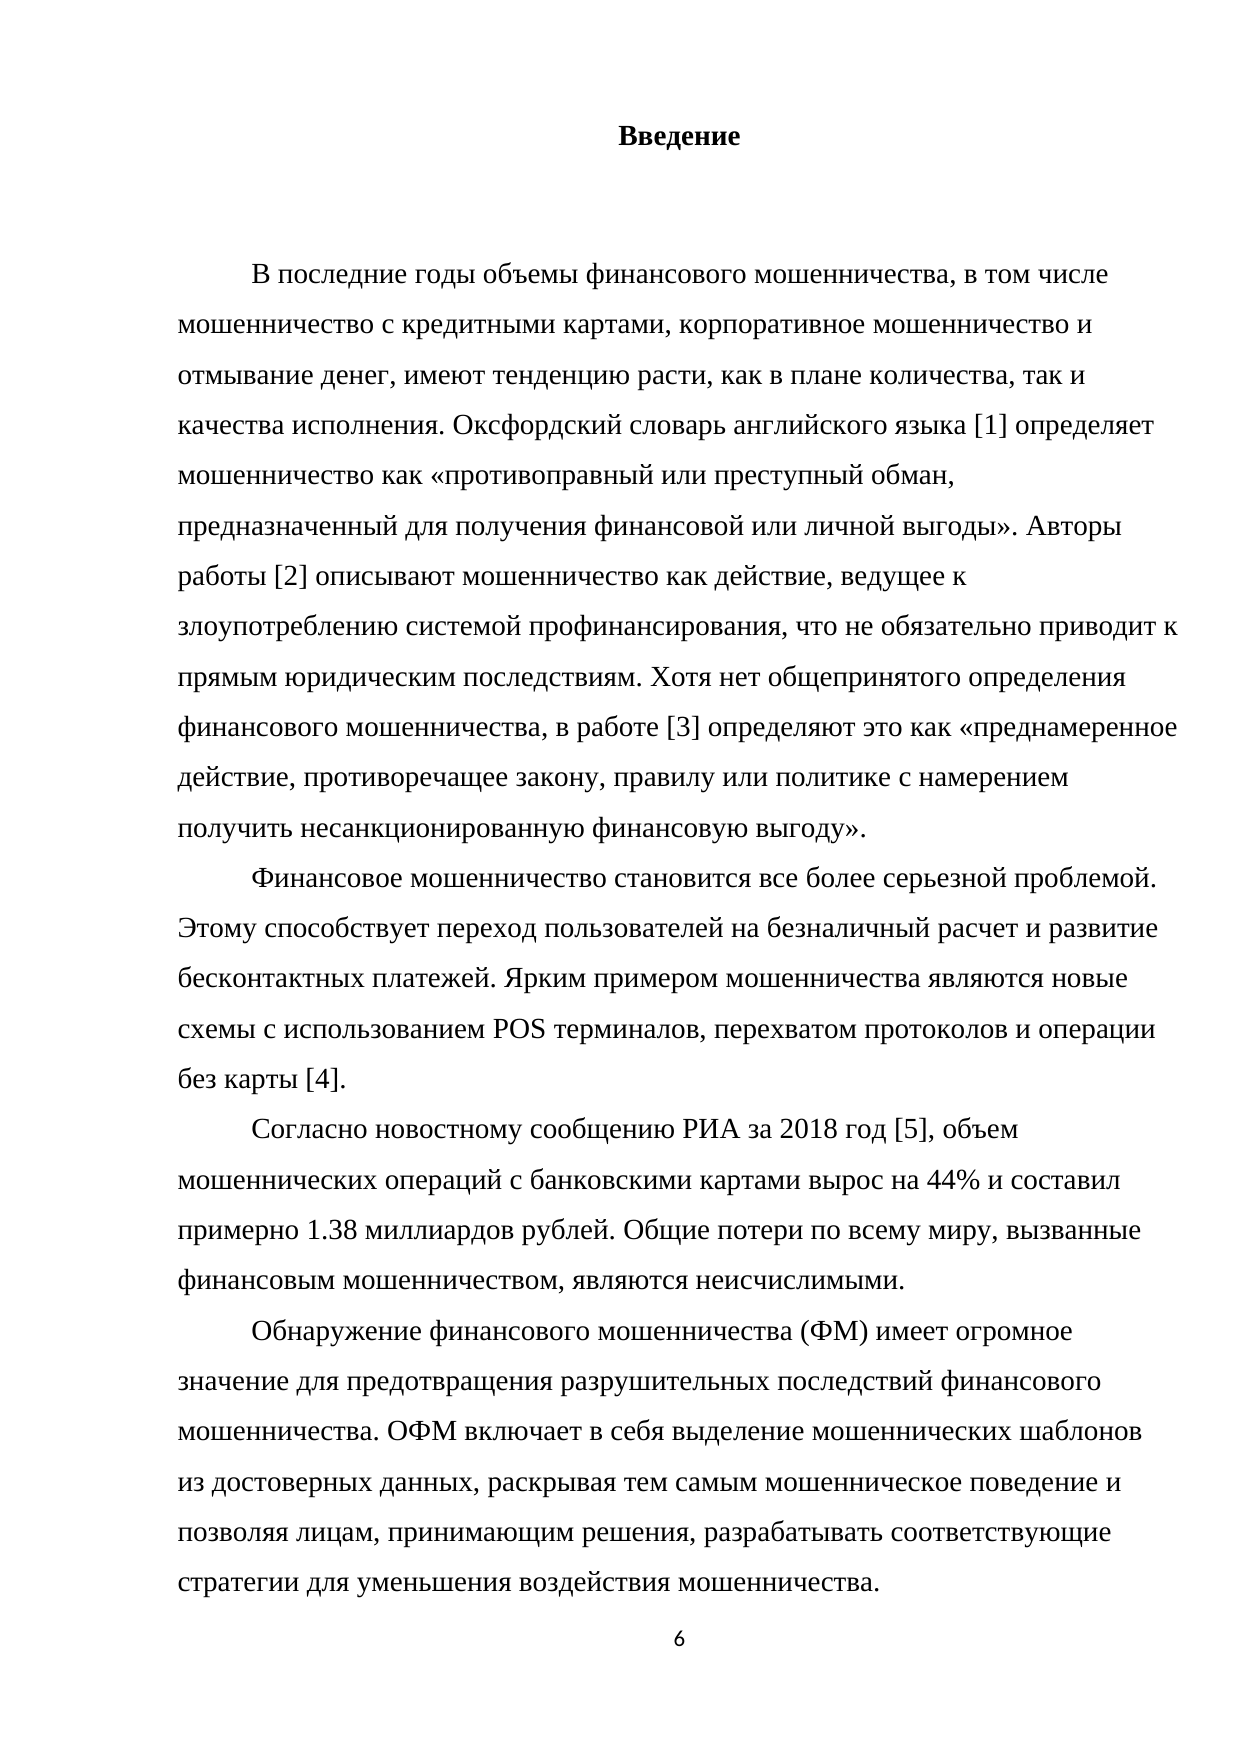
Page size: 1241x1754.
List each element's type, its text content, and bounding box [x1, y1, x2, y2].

text Обнаружение финансового мошенничества (ФМ) имеет огромное значение для предотвращения разрушительных последствий финансового мошенничества. ОФМ включает в себя выделение мошеннических шаблонов из достоверных данных, раскрывая тем самым мошенническое поведение и позволяя лицам, принимающим решения, разрабатывать соответствующие стратегии для уменьшения воздействия мошенничества. [177, 1313, 1181, 1598]
subtitle Введение [177, 118, 1181, 152]
text В последние годы объемы финансового мошенничества, в том числе мошенничество с кредитными картами, корпоративное мошенничество и отмывание денег, имеют тенденцию расти, как в плане количества, так и качества исполнения. Оксфордский словарь английского языка [1] определяет мошенничество как «противоправный или преступный обман, предназначенный для получения финансовой или личной выгоды». Авторы работы [2] описывают мошенничество как действие, ведущее к злоупотреблению системой профинансирования, что не обязательно приводит к прямым юридическим последствиям. Хотя нет общепринятого определения финансового мошенничества, в работе [3] определяют это как «преднамеренное действие, противоречащее закону, правилу или политике с намерением получить несанкционированную финансовую выгоду». [177, 256, 1181, 843]
text Финансовое мошенничество становится все более серьезной проблемой. Этому способствует переход пользователей на безналичный расчет и развитие бесконтактных платежей. Ярким примером мошенничества являются новые схемы с использованием POS терминалов, перехватом протоколов и операции без карты [4]. [177, 860, 1181, 1095]
text Согласно новостному сообщению РИА за 2018 год [5], объем мошеннических операций с банковскими картами вырос на 44% и составил примерно 1.38 миллиардов рублей. Общие потери по всему миру, вызванные финансовым мошенничеством, являются неисчислимыми. [177, 1112, 1181, 1296]
